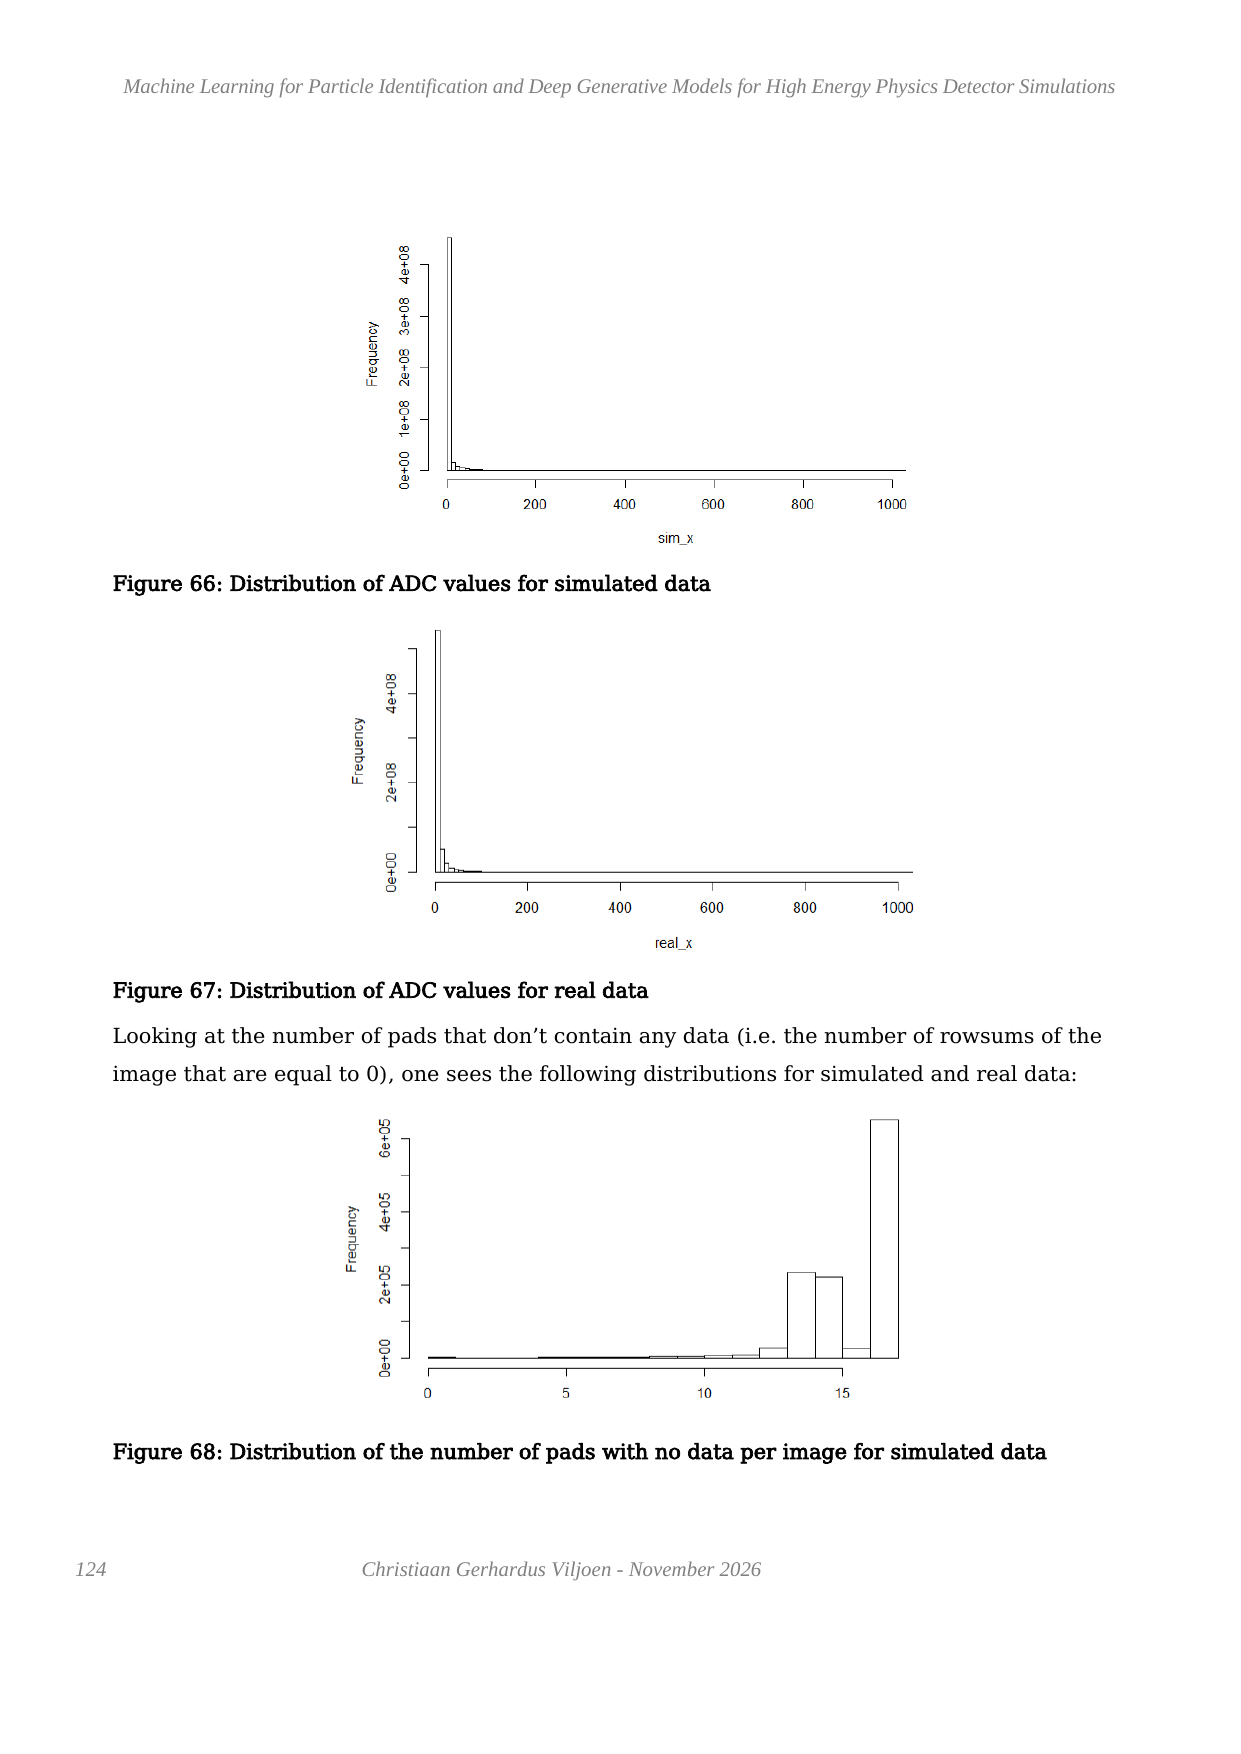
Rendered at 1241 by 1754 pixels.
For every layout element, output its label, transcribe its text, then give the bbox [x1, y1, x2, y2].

text Looking at the number of pads that don’t contain any data (i.e. the number of rowsums of the image that are equal to 0), one sees the following distributions for simulated and real data: [112, 1023, 1165, 1085]
picture [361, 226, 917, 550]
picture [348, 616, 929, 957]
picture [342, 1106, 936, 1418]
text Figure 68: Distribution of the number of pads with no data per image for simulated data [112, 1438, 1165, 1463]
text Figure 66: Distribution of ADC values for simulated data [112, 570, 1165, 595]
text Figure 67: Distribution of ADC values for real data [112, 977, 1165, 1002]
